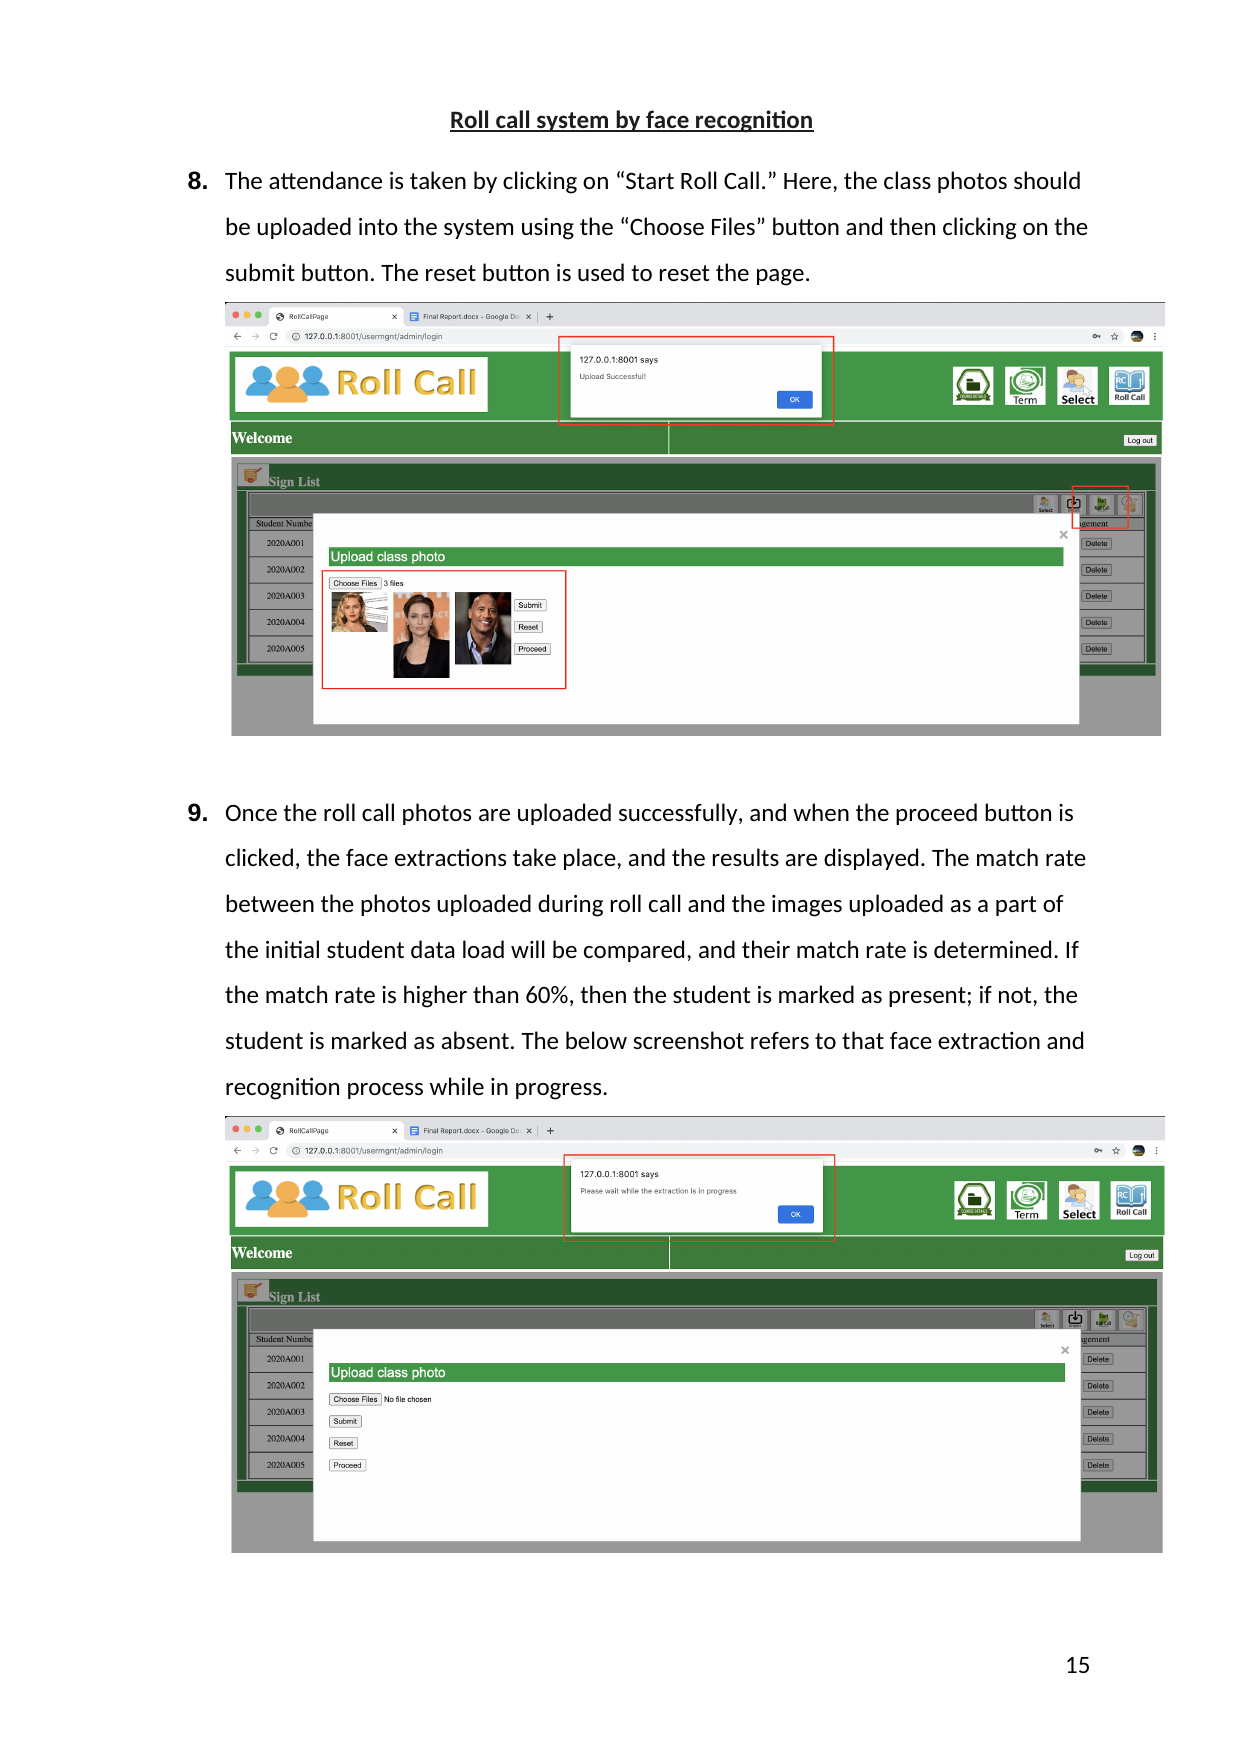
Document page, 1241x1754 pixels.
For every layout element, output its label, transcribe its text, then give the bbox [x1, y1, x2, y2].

picture [225, 302, 1166, 736]
list Once the roll call photos are uploaded successfully, and when the proceed button is clicked, the face extractions take place, and the results are displayed. The match rate between the photos uploaded during roll call and the images uploaded as a part of the initial student data load will be compared, and their match rate is determined. If the match rate is higher than 60%, then the student is marked as present; if not, the student is marked as absent. The below screenshot refers to that face extraction and recognition process while in progress. [187, 797, 1090, 1102]
picture [225, 1116, 1166, 1553]
list The attendance is taken by clicking on “Start Roll Call.” Here, the class photos should be uploaded into the system using the “Choose Files” button and then clicking on the submit button. The reset button is used to reset the page. [187, 165, 1090, 287]
